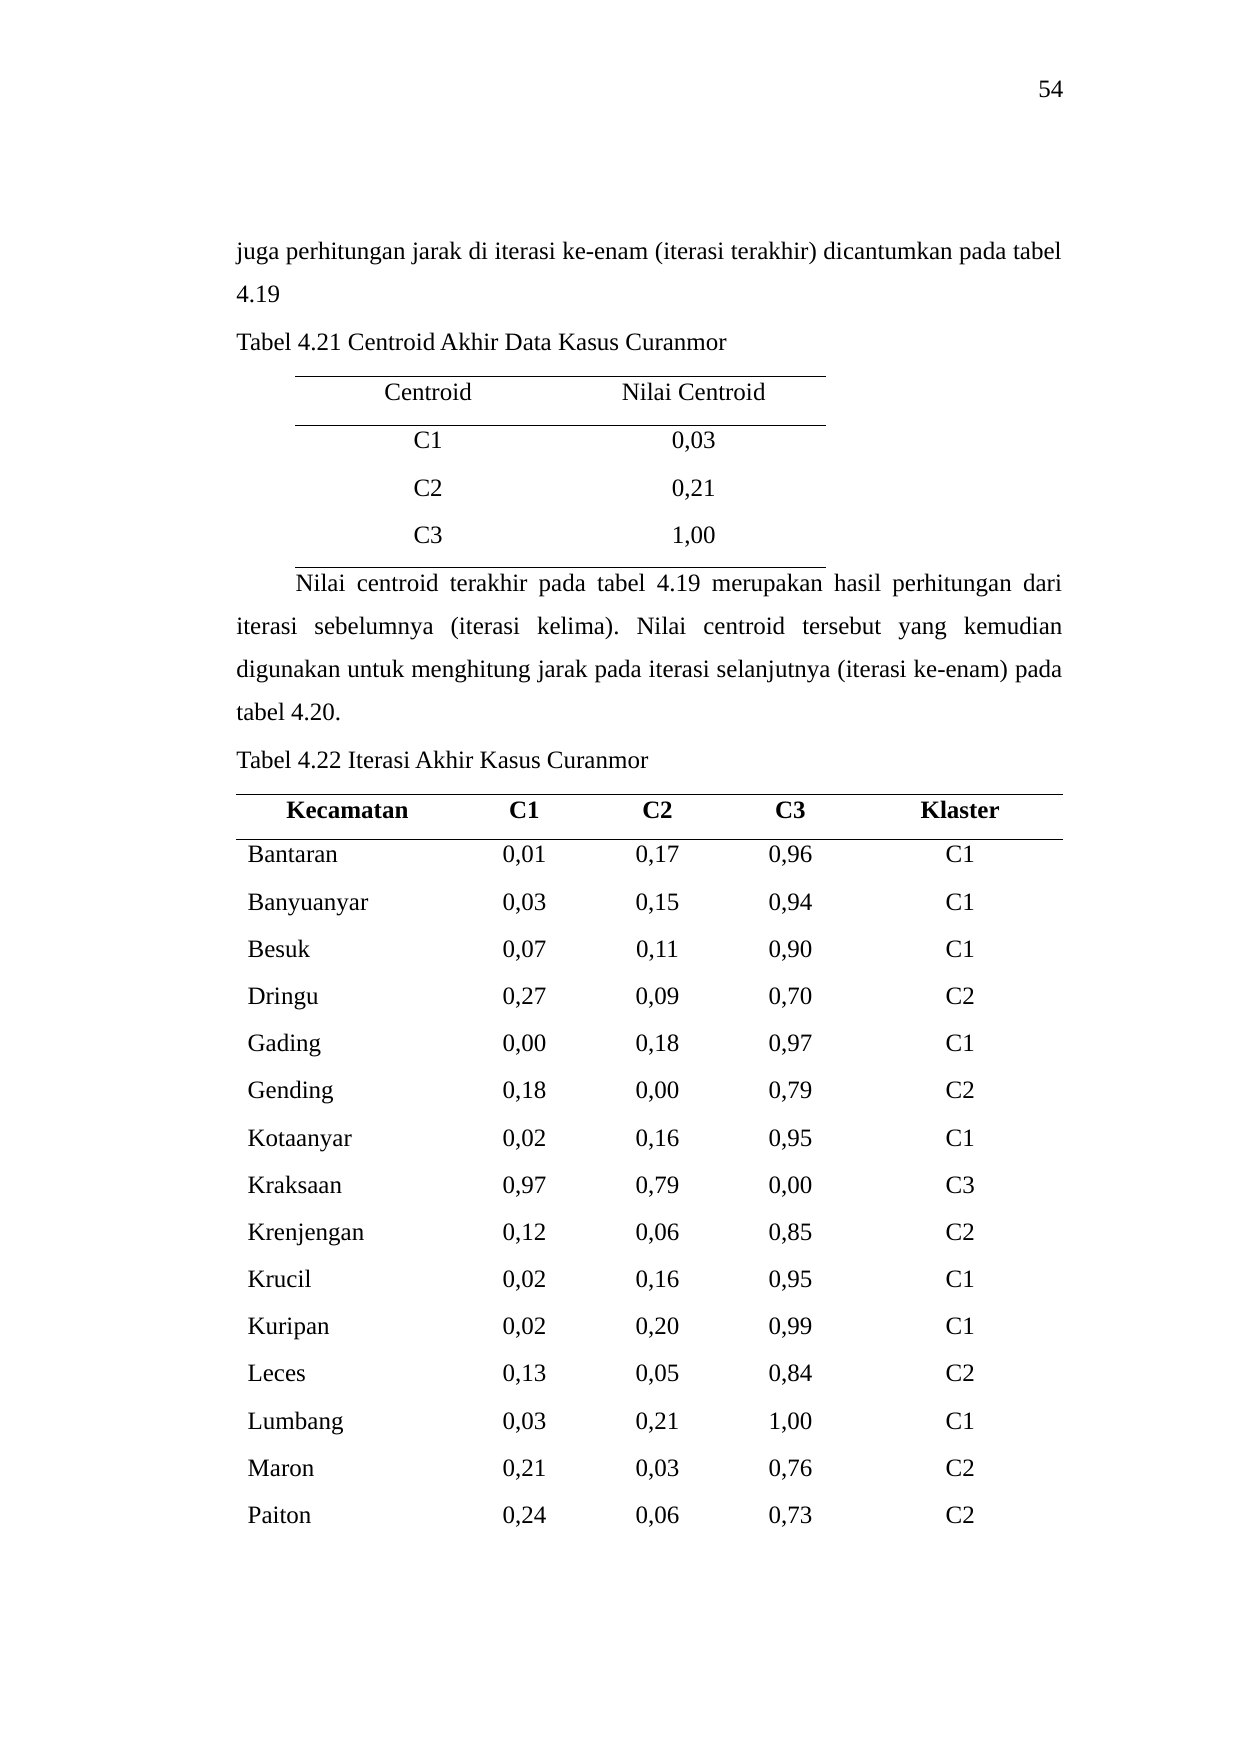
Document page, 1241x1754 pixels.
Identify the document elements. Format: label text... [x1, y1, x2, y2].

table_header C3 [724, 795, 857, 838]
table_cell C2 [295, 473, 561, 520]
table_header Klaster [857, 795, 1063, 838]
table_header Nilai Centroid [561, 377, 826, 424]
table_cell 0,94 [724, 887, 857, 934]
table_cell 0,96 [724, 840, 857, 887]
table_cell C3 [295, 520, 561, 567]
table_cell C3 [857, 1170, 1063, 1217]
table_header Kecamatan [236, 795, 458, 838]
table_cell 0,01 [458, 840, 591, 887]
table_cell 0,73 [724, 1500, 857, 1547]
table_cell 0,00 [724, 1170, 857, 1217]
table_cell 0,99 [724, 1311, 857, 1358]
table_cell Kuripan [236, 1311, 458, 1358]
table_cell 0,06 [591, 1500, 724, 1547]
table_cell 0,20 [591, 1311, 724, 1358]
table_cell Bantaran [236, 840, 458, 887]
table_cell Banyuanyar [236, 887, 458, 934]
table_cell 0,76 [724, 1453, 857, 1500]
table_cell C1 [857, 934, 1063, 981]
table_cell C2 [857, 1359, 1063, 1406]
table_cell 0,21 [458, 1453, 591, 1500]
table_cell C2 [857, 1453, 1063, 1500]
table_cell C1 [857, 1406, 1063, 1453]
table_cell 0,24 [458, 1500, 591, 1547]
table_cell 0,21 [561, 473, 826, 520]
table_cell C1 [857, 840, 1063, 887]
table_cell 1,00 [561, 520, 826, 567]
table_cell 0,09 [591, 981, 724, 1028]
table_cell 0,03 [458, 887, 591, 934]
table_cell 0,12 [458, 1217, 591, 1264]
table_cell 0,17 [591, 840, 724, 887]
table_cell C1 [857, 1264, 1063, 1311]
table_cell 0,95 [724, 1123, 857, 1170]
table_cell 0,03 [561, 426, 826, 473]
table_cell C2 [857, 1500, 1063, 1547]
table_cell Paiton [236, 1500, 458, 1547]
table_cell 0,02 [458, 1311, 591, 1358]
table_cell 0,02 [458, 1123, 591, 1170]
table_cell 0,18 [458, 1075, 591, 1123]
table_cell 0,02 [458, 1264, 591, 1311]
table_cell C1 [295, 426, 561, 473]
table_cell Krucil [236, 1264, 458, 1311]
table_cell 0,06 [591, 1217, 724, 1264]
table_cell 0,11 [591, 934, 724, 981]
table_cell 0,85 [724, 1217, 857, 1264]
table_cell Besuk [236, 934, 458, 981]
table_cell 0,21 [591, 1406, 724, 1453]
table_cell C1 [857, 1311, 1063, 1358]
table_cell 0,97 [458, 1170, 591, 1217]
table_cell Leces [236, 1359, 458, 1406]
table_cell C1 [857, 1028, 1063, 1075]
table_cell C2 [857, 981, 1063, 1028]
table_cell 1,00 [724, 1406, 857, 1453]
table_cell Kraksaan [236, 1170, 458, 1217]
table_cell 0,00 [591, 1075, 724, 1123]
table_cell 0,27 [458, 981, 591, 1028]
table_header C1 [458, 795, 591, 838]
table_cell 0,84 [724, 1359, 857, 1406]
table_cell Dringu [236, 981, 458, 1028]
table_cell Gading [236, 1028, 458, 1075]
table_cell 0,13 [458, 1359, 591, 1406]
table_cell C1 [857, 887, 1063, 934]
table_cell Lumbang [236, 1406, 458, 1453]
table_cell Maron [236, 1453, 458, 1500]
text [236, 236, 1063, 308]
table_cell C2 [857, 1075, 1063, 1123]
table_cell 0,79 [724, 1075, 857, 1123]
table_cell 0,95 [724, 1264, 857, 1311]
table_cell 0,16 [591, 1264, 724, 1311]
table_header C2 [591, 795, 724, 838]
table_cell 0,97 [724, 1028, 857, 1075]
table_cell 0,03 [591, 1453, 724, 1500]
table_cell 0,00 [458, 1028, 591, 1075]
table_cell 0,90 [724, 934, 857, 981]
table_cell 0,18 [591, 1028, 724, 1075]
table_cell Kotaanyar [236, 1123, 458, 1170]
table_header Centroid [295, 377, 561, 424]
table_cell 0,79 [591, 1170, 724, 1217]
table_cell 0,03 [458, 1406, 591, 1453]
table_cell Krenjengan [236, 1217, 458, 1264]
table_cell 0,70 [724, 981, 857, 1028]
table_cell 0,15 [591, 887, 724, 934]
table_cell C2 [857, 1217, 1063, 1264]
table_cell 0,16 [591, 1123, 724, 1170]
text Nilai centroid terakhir pada tabel 4.19 merupakan hasil perhitungan dari iterasi sebelumnya (iterasi kelima). Nilai centroid tersebut yang kemudian digunakan untuk menghitung jarak pada iterasi selanjutnya (iterasi ke-enam) pada tabel 4.20. [236, 568, 1063, 726]
table_cell 0,05 [591, 1359, 724, 1406]
table_cell Gending [236, 1075, 458, 1123]
table_cell 0,07 [458, 934, 591, 981]
table_cell C1 [857, 1123, 1063, 1170]
